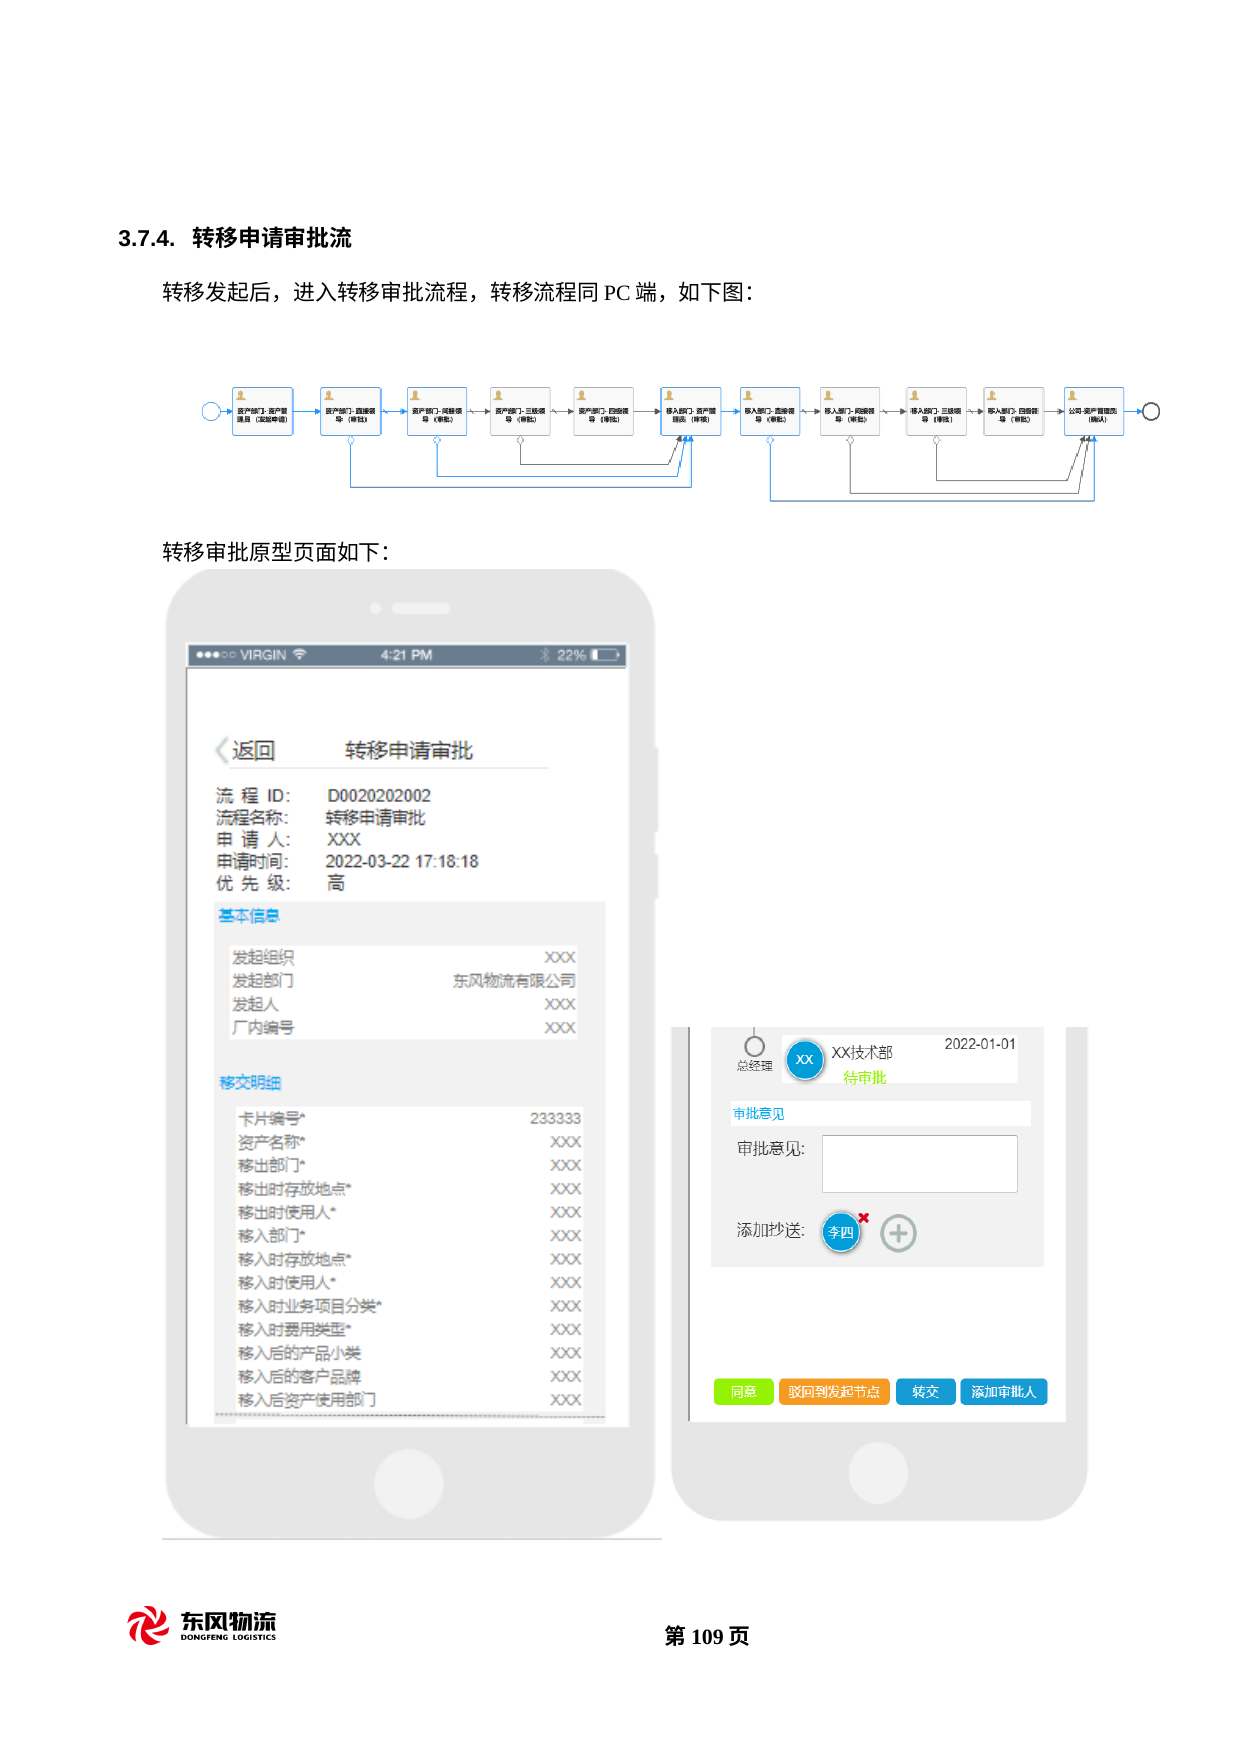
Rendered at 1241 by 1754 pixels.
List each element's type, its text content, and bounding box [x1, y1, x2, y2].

text 转移发起后，进入转移审批流程，转移流程同PC端，如下图： [118, 275, 1122, 307]
picture [161, 307, 1166, 507]
picture [161, 569, 1098, 1540]
subtitle 转移申请审批流 [118, 203, 1122, 268]
picture [127, 1606, 276, 1645]
text 转移审批原型页面如下： [118, 535, 1122, 567]
